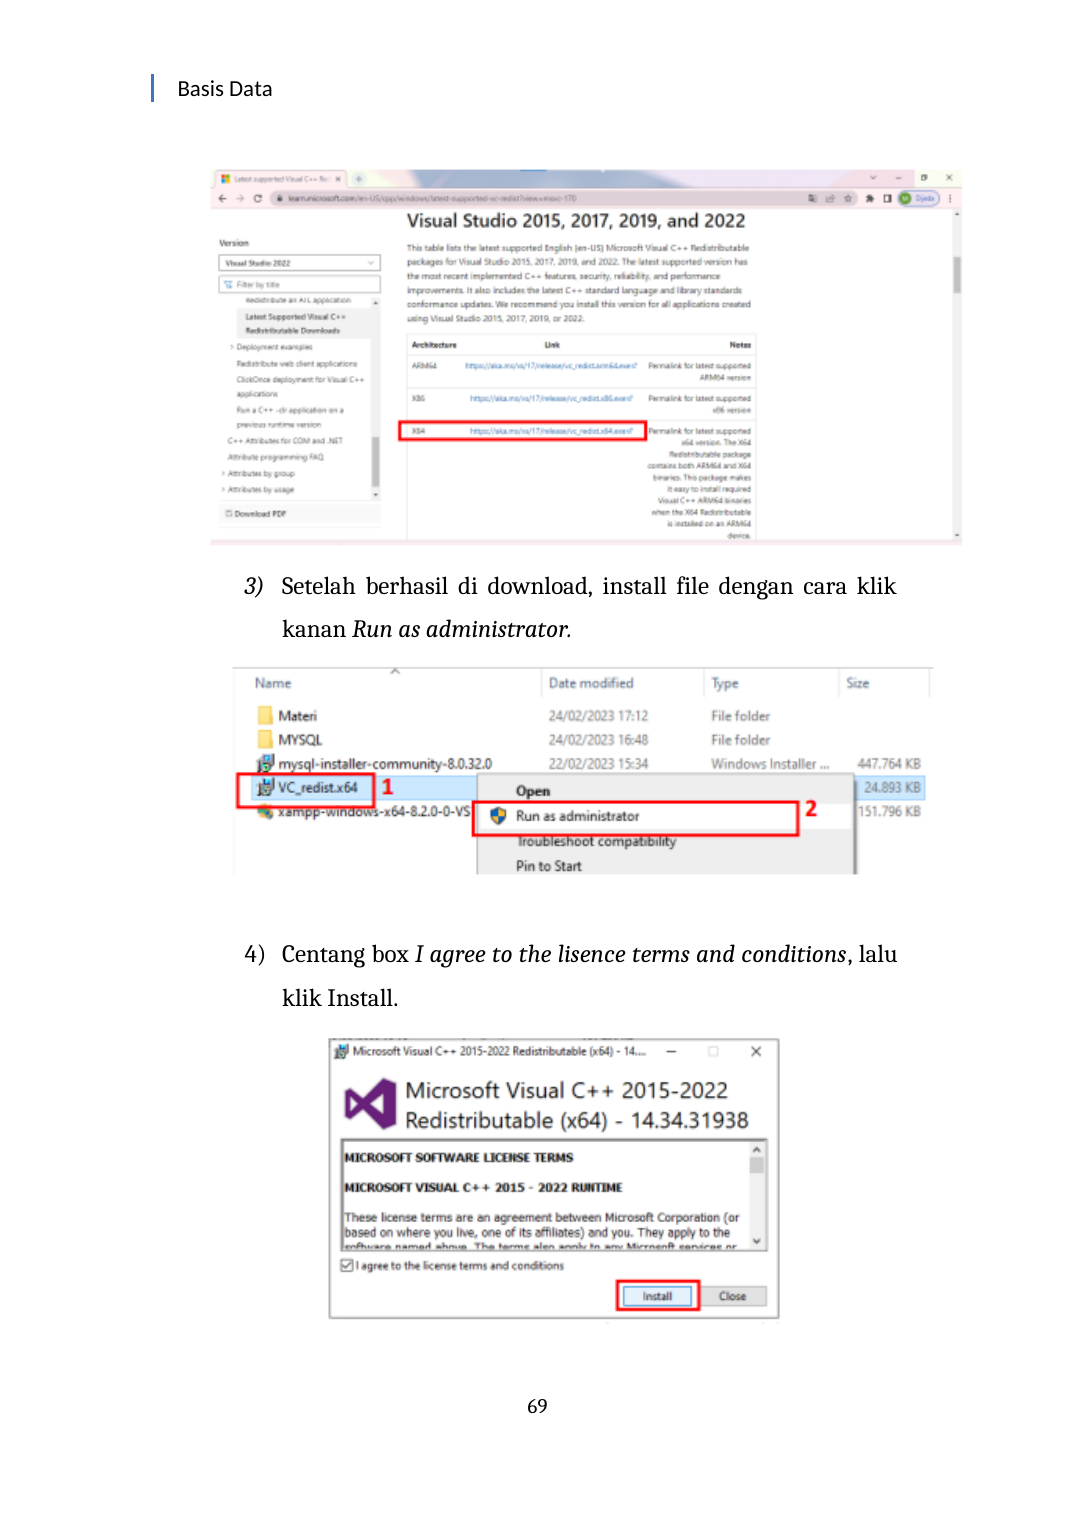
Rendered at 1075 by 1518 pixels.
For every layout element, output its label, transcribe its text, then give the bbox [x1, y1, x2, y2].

picture [321, 1026, 783, 1324]
picture [206, 159, 970, 558]
list Setelah berhasil di download, install file dengan cara klik kanan Run as administrator. [244, 572, 898, 644]
list Centang box I agree to the lisence terms and conditions, lalu klik Install. [244, 940, 898, 1012]
picture [206, 658, 968, 884]
